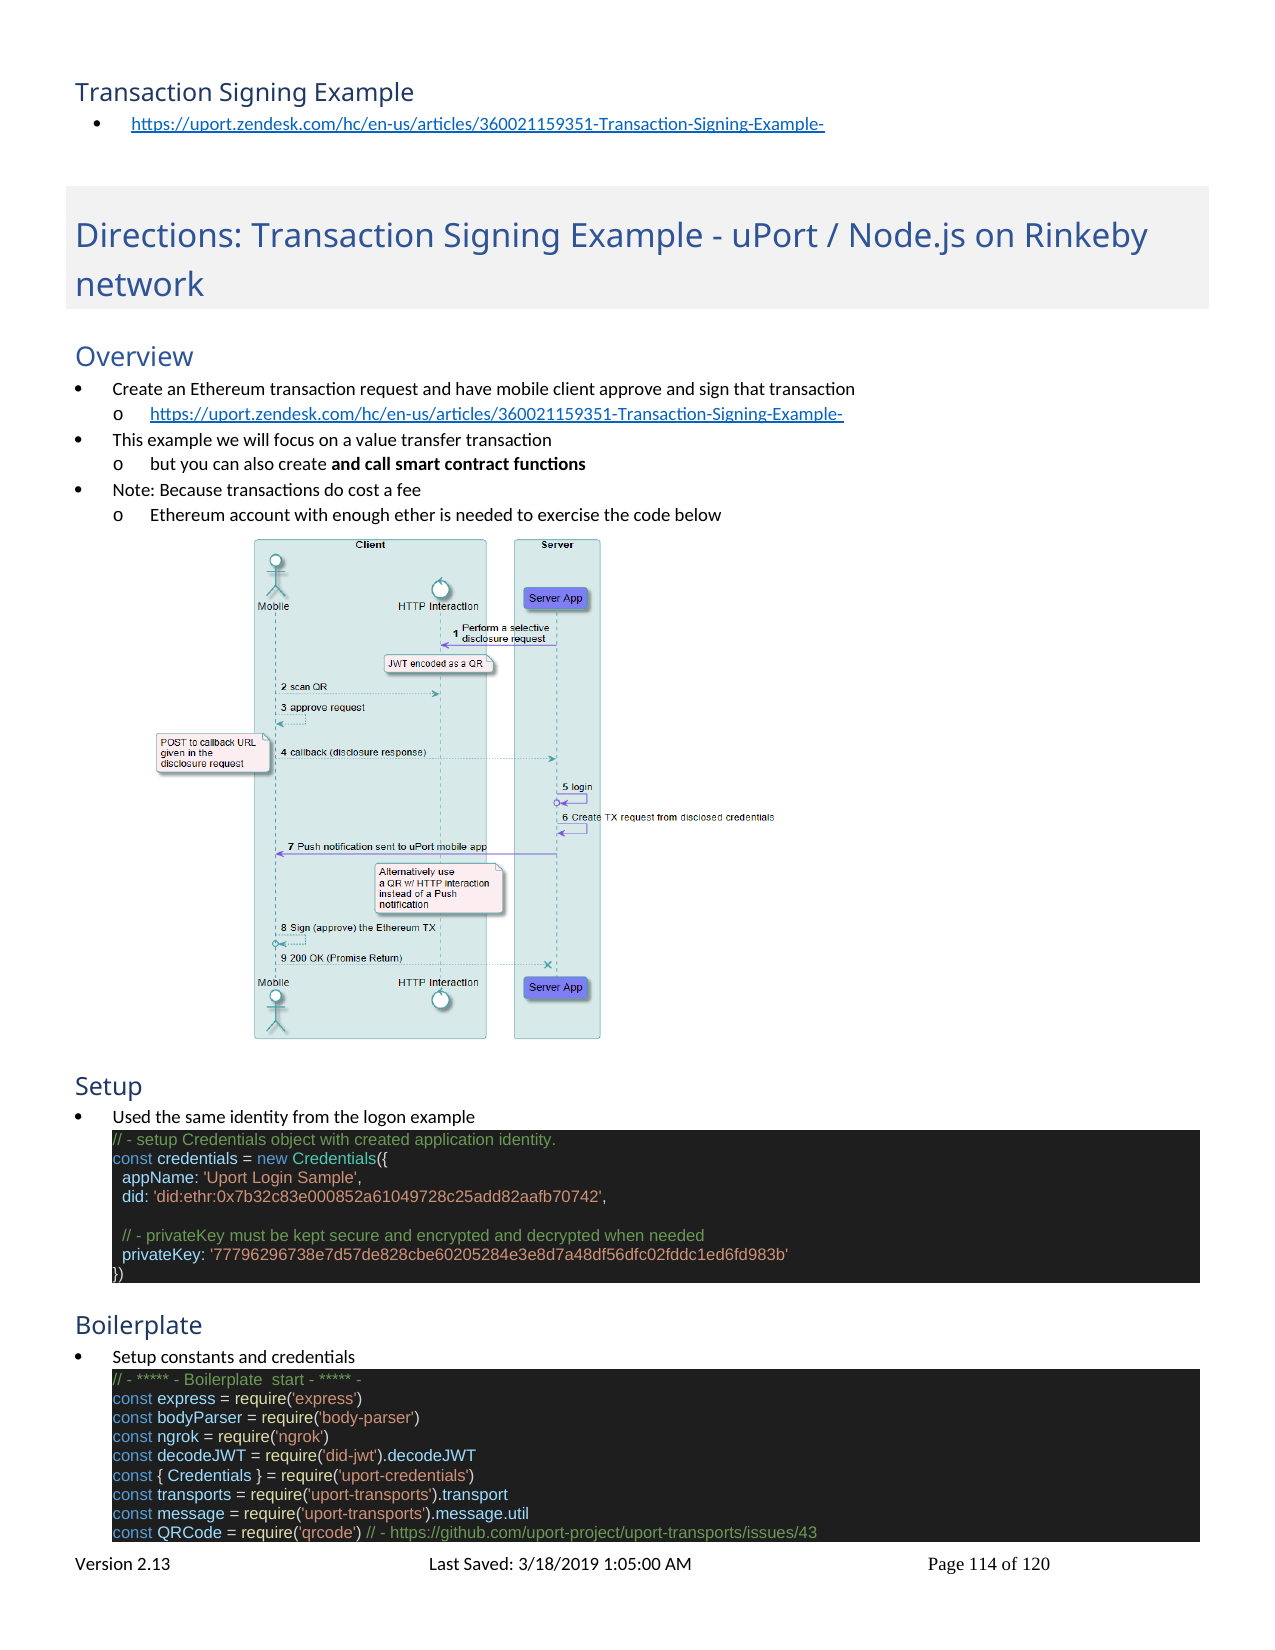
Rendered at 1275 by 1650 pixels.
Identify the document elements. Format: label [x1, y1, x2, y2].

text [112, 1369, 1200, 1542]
picture [150, 528, 780, 1042]
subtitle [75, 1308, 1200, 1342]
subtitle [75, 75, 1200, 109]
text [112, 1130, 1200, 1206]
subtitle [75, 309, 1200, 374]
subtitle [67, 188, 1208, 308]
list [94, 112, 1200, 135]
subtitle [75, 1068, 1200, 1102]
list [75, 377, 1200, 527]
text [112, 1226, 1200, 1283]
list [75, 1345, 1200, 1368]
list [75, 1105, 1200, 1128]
